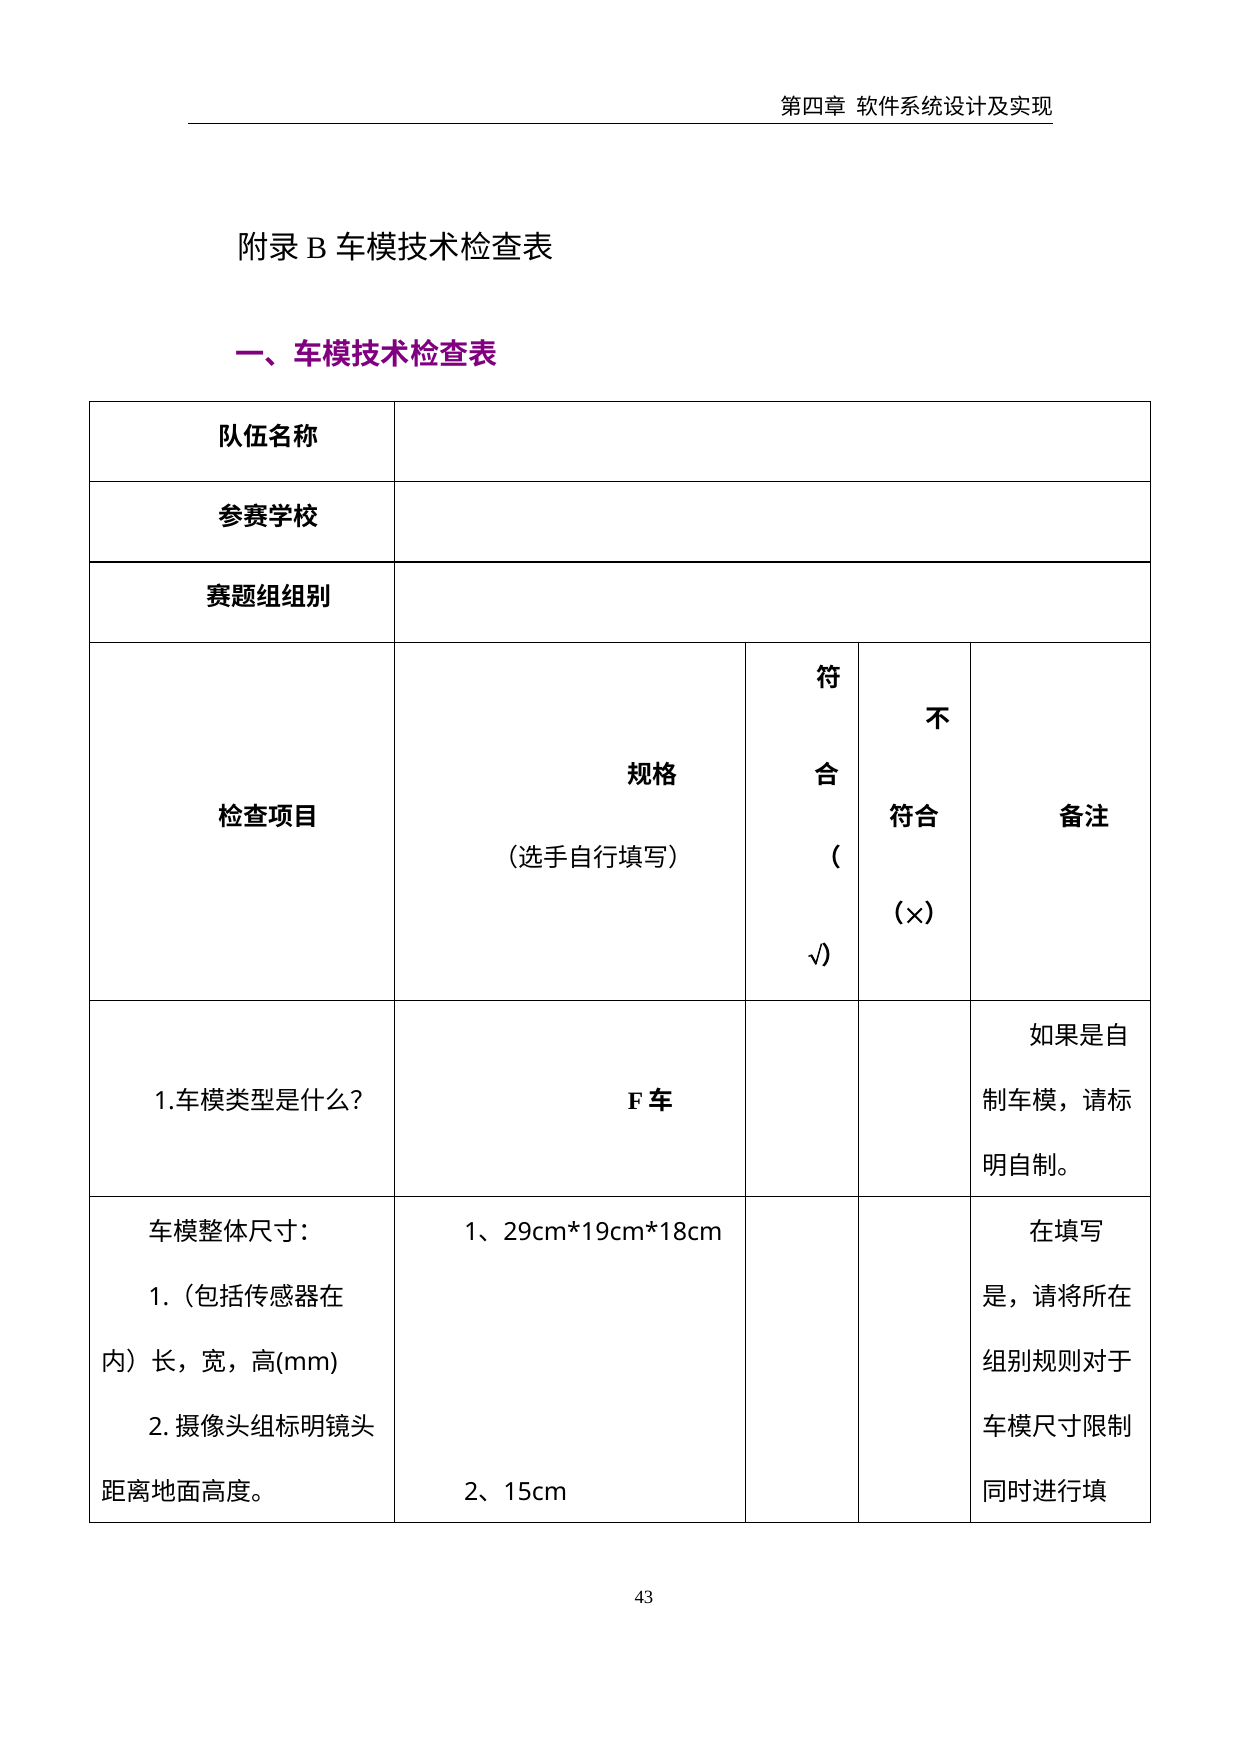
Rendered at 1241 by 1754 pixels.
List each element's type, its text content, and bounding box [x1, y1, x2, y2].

table_cell [859, 1001, 970, 1196]
table_header [395, 402, 1150, 481]
subtitle 附录B 车模技术检查表 [237, 212, 1053, 277]
table_cell 符合 （） [746, 643, 858, 1000]
text 一、车模技术检查表 [187, 319, 1053, 384]
table_cell [395, 482, 1150, 561]
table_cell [971, 1197, 1150, 1522]
table_cell [746, 1001, 858, 1196]
table_cell 检查项目 [90, 643, 394, 1000]
table_cell 如果是自制车模，请标明自制。 [971, 1001, 1150, 1196]
table_cell [859, 1197, 970, 1522]
table_cell [746, 1197, 858, 1522]
table_cell 不符合（） [859, 643, 970, 1000]
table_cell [90, 1197, 394, 1522]
table_cell 1.车模类型是什么？ [90, 1001, 394, 1196]
table_cell 赛题组组别 [90, 563, 394, 642]
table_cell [395, 1197, 745, 1522]
table_cell F 车 [395, 1001, 745, 1196]
table_cell [395, 563, 1150, 642]
table_cell 备注 [971, 643, 1150, 1000]
table_cell 规格 （选手自行填写） [395, 643, 745, 1000]
table_cell 参赛学校 [90, 482, 394, 561]
table_header 队伍名称 [90, 402, 394, 481]
